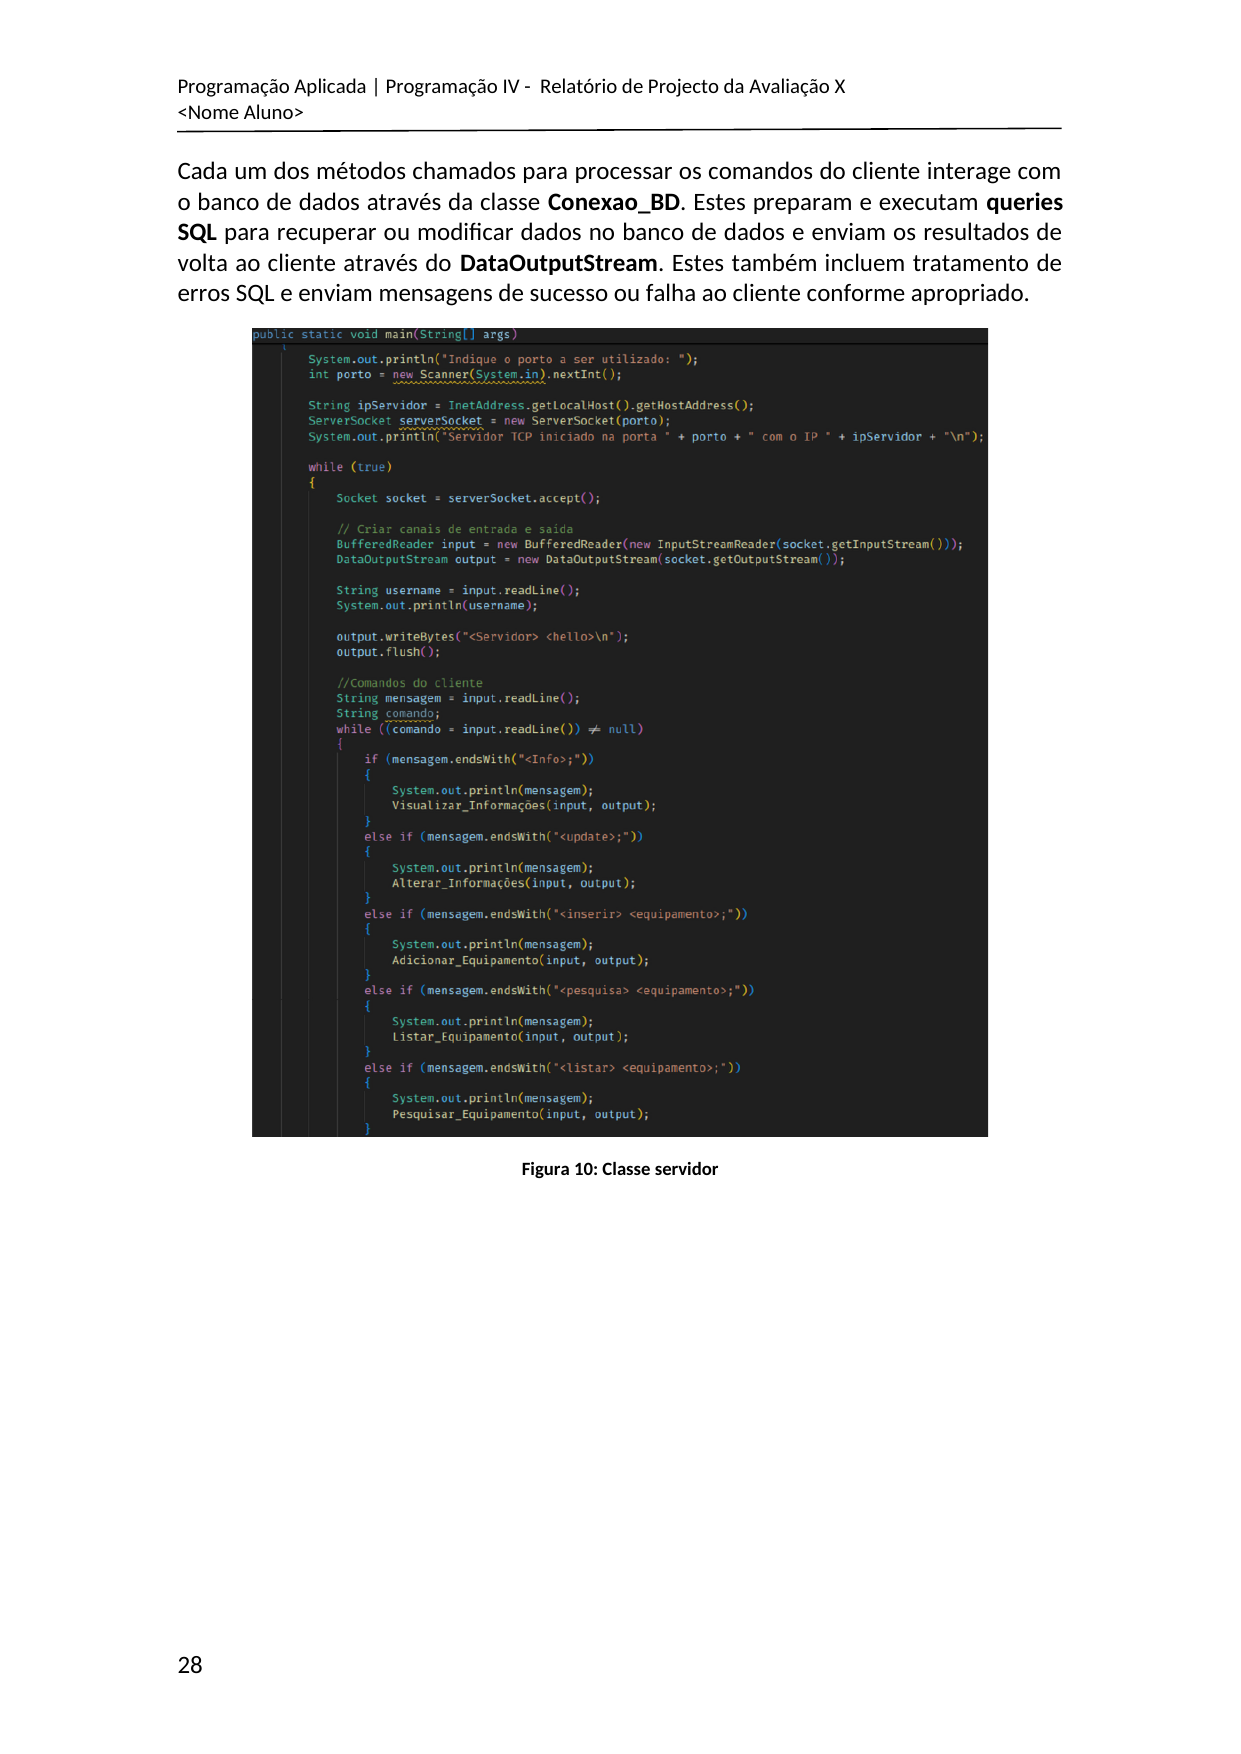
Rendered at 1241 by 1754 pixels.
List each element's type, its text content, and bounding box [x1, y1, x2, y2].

text Cada um dos métodos chamados para processar os comandos do cliente interage com o banco de dados através da classe Conexao_BD. Estes preparam e executam queries SQL para recuperar ou modificar dados no banco de dados e enviam os resultados de volta ao cliente através do DataOutputStream. Estes também incluem tratamento de erros SQL e enviam mensagens de sucesso ou falha ao cliente conforme apropriado. [177, 155, 1063, 308]
picture [252, 328, 989, 1137]
text Figura 10: Classe servidor [177, 1157, 1063, 1180]
